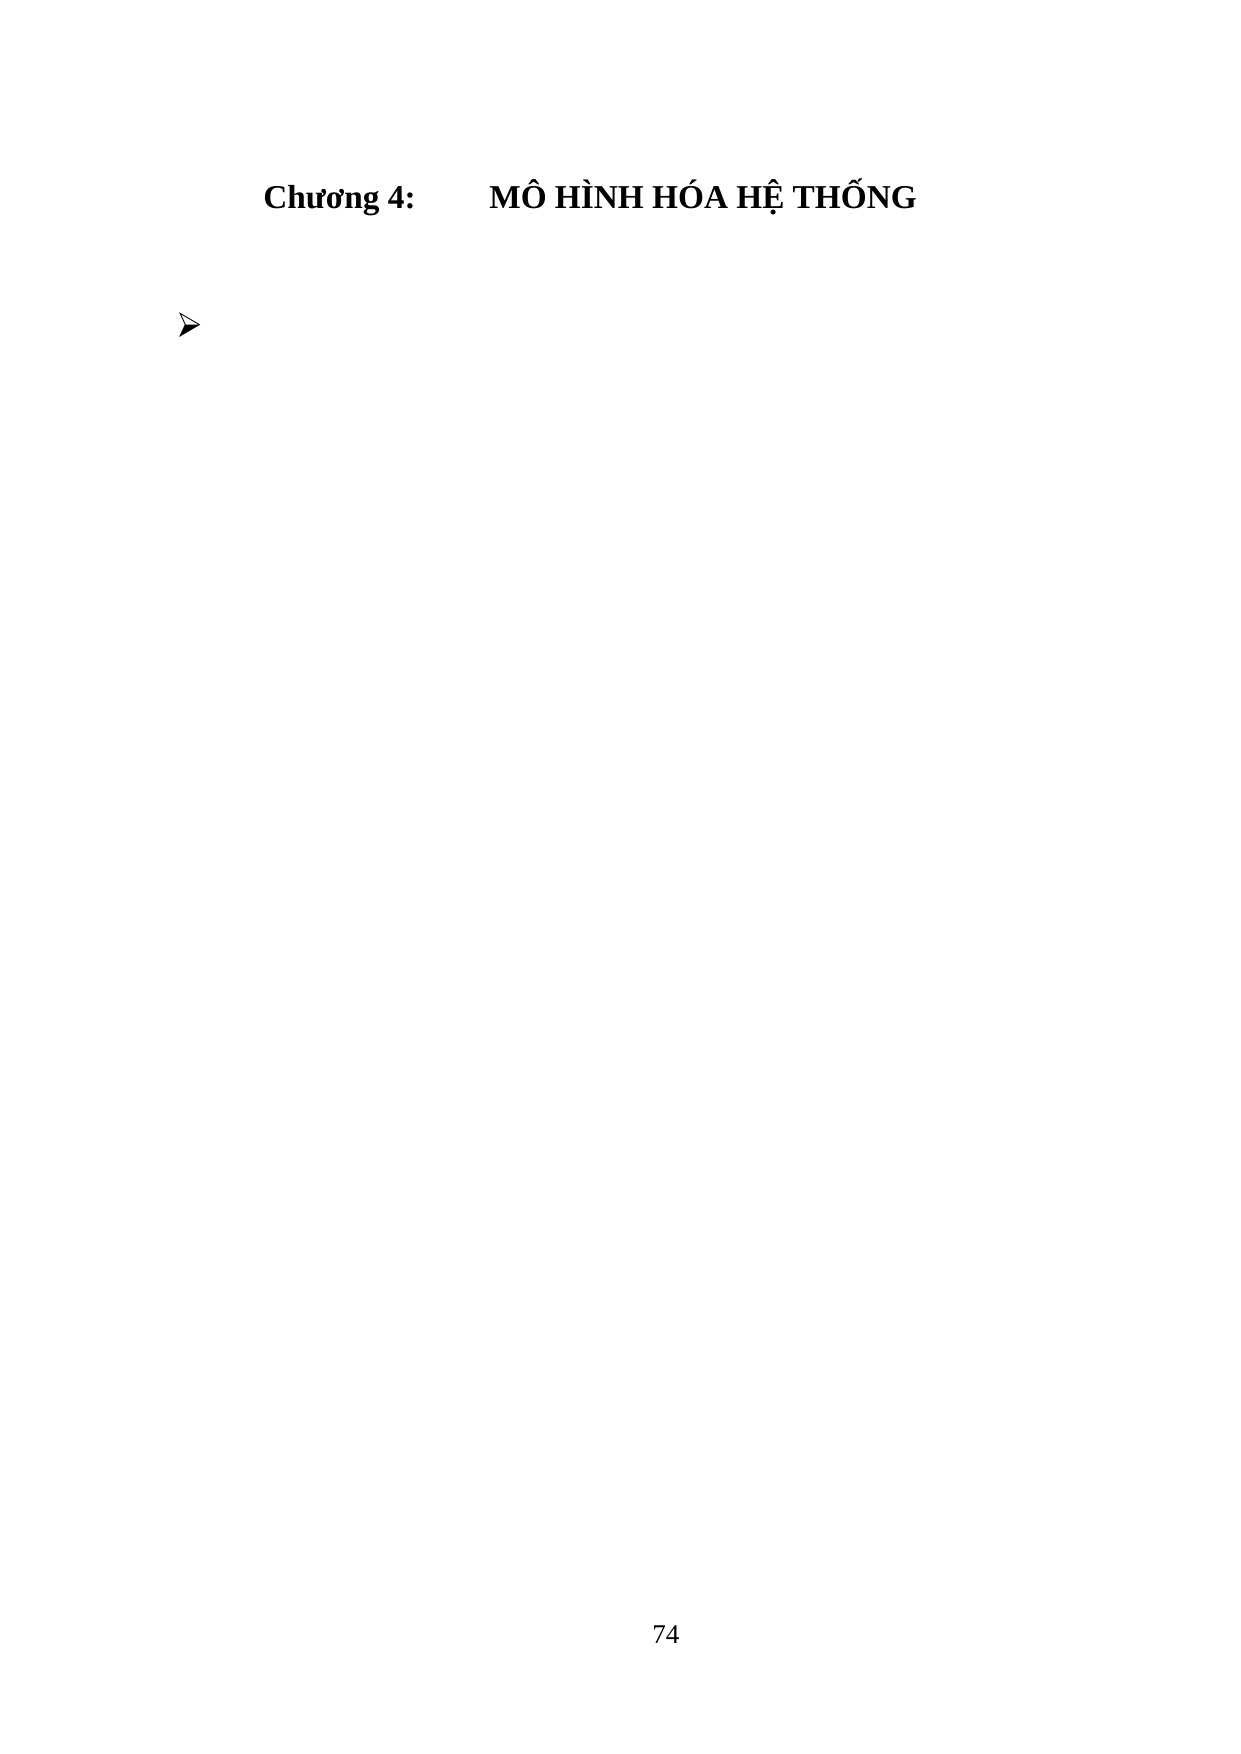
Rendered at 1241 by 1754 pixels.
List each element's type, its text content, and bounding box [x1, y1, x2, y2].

subtitle MÔ HÌNH HÓA HỆ THỐNG [147, 177, 1097, 216]
